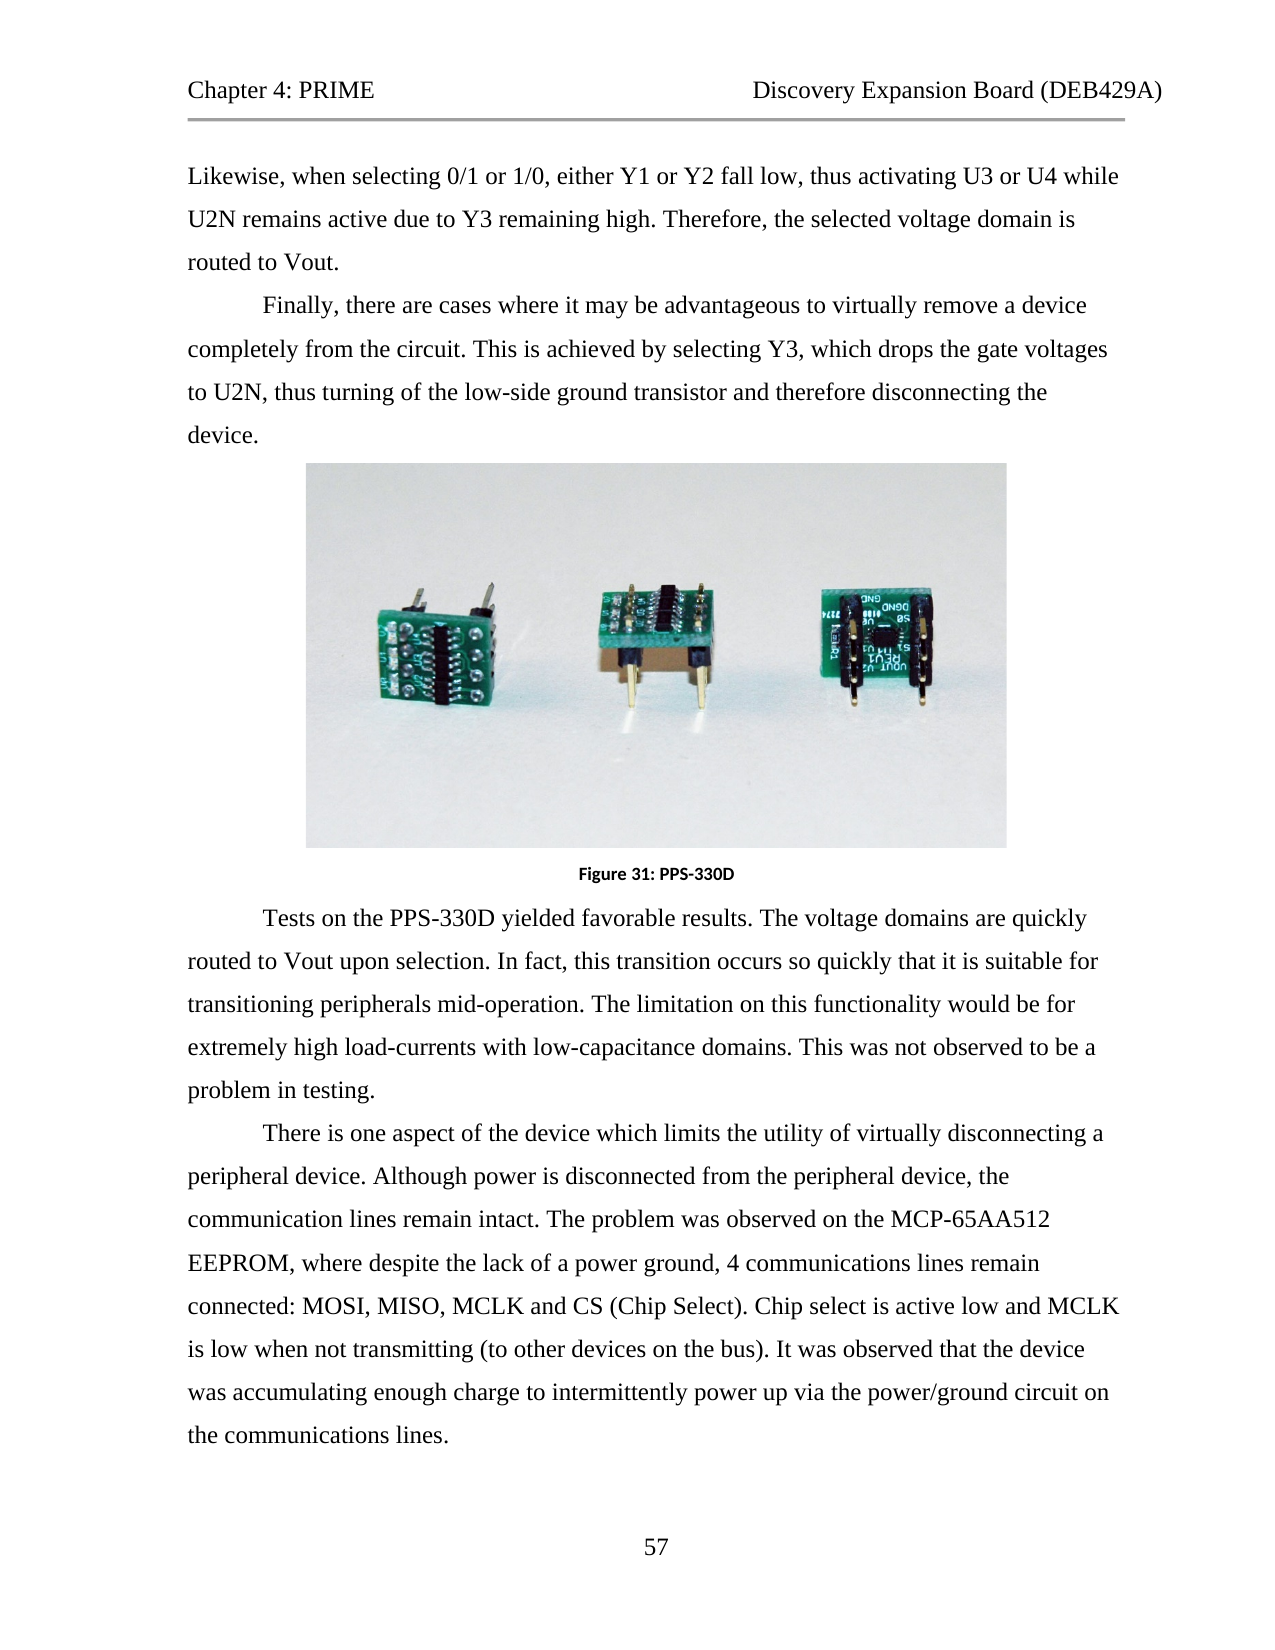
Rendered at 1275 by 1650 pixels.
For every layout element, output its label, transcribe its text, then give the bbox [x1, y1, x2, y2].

text Tests on the PPS-330D yielded favorable results. The voltage domains are quickly routed to Vout upon selection. In fact, this transition occurs so quickly that it is suitable for transitioning peripherals mid-operation. The limitation on this functionality would be for extremely high load-currents with low-capacitance domains. This was not observed to be a problem in testing. [187, 903, 1125, 1104]
text Finally, there are cases where it may be advantageous to virtually remove a device completely from the circuit. This is achieved by selecting Y3, which drops the gate voltages to U2N, thus turning of the low-side ground transistor and therefore disconnecting the device. [187, 291, 1125, 449]
text Figure 31: PPS-330D [187, 862, 1125, 885]
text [187, 161, 1125, 276]
text There is one aspect of the device which limits the utility of virtually disconnecting a peripheral device. Although power is disconnected from the peripheral device, the communication lines remain intact. The problem was observed on the MCP-65AA512 EEPROM, where despite the lack of a power ground, 4 communications lines remain connected: MOSI, MISO, MCLK and CS (Chip Select). Chip select is active low and MCLK is low when not transmitting (to other devices on the bus). It was observed that the device was accumulating enough charge to intermittently power up via the power/ground circuit on the communications lines. [187, 1118, 1125, 1449]
picture [305, 463, 1007, 848]
